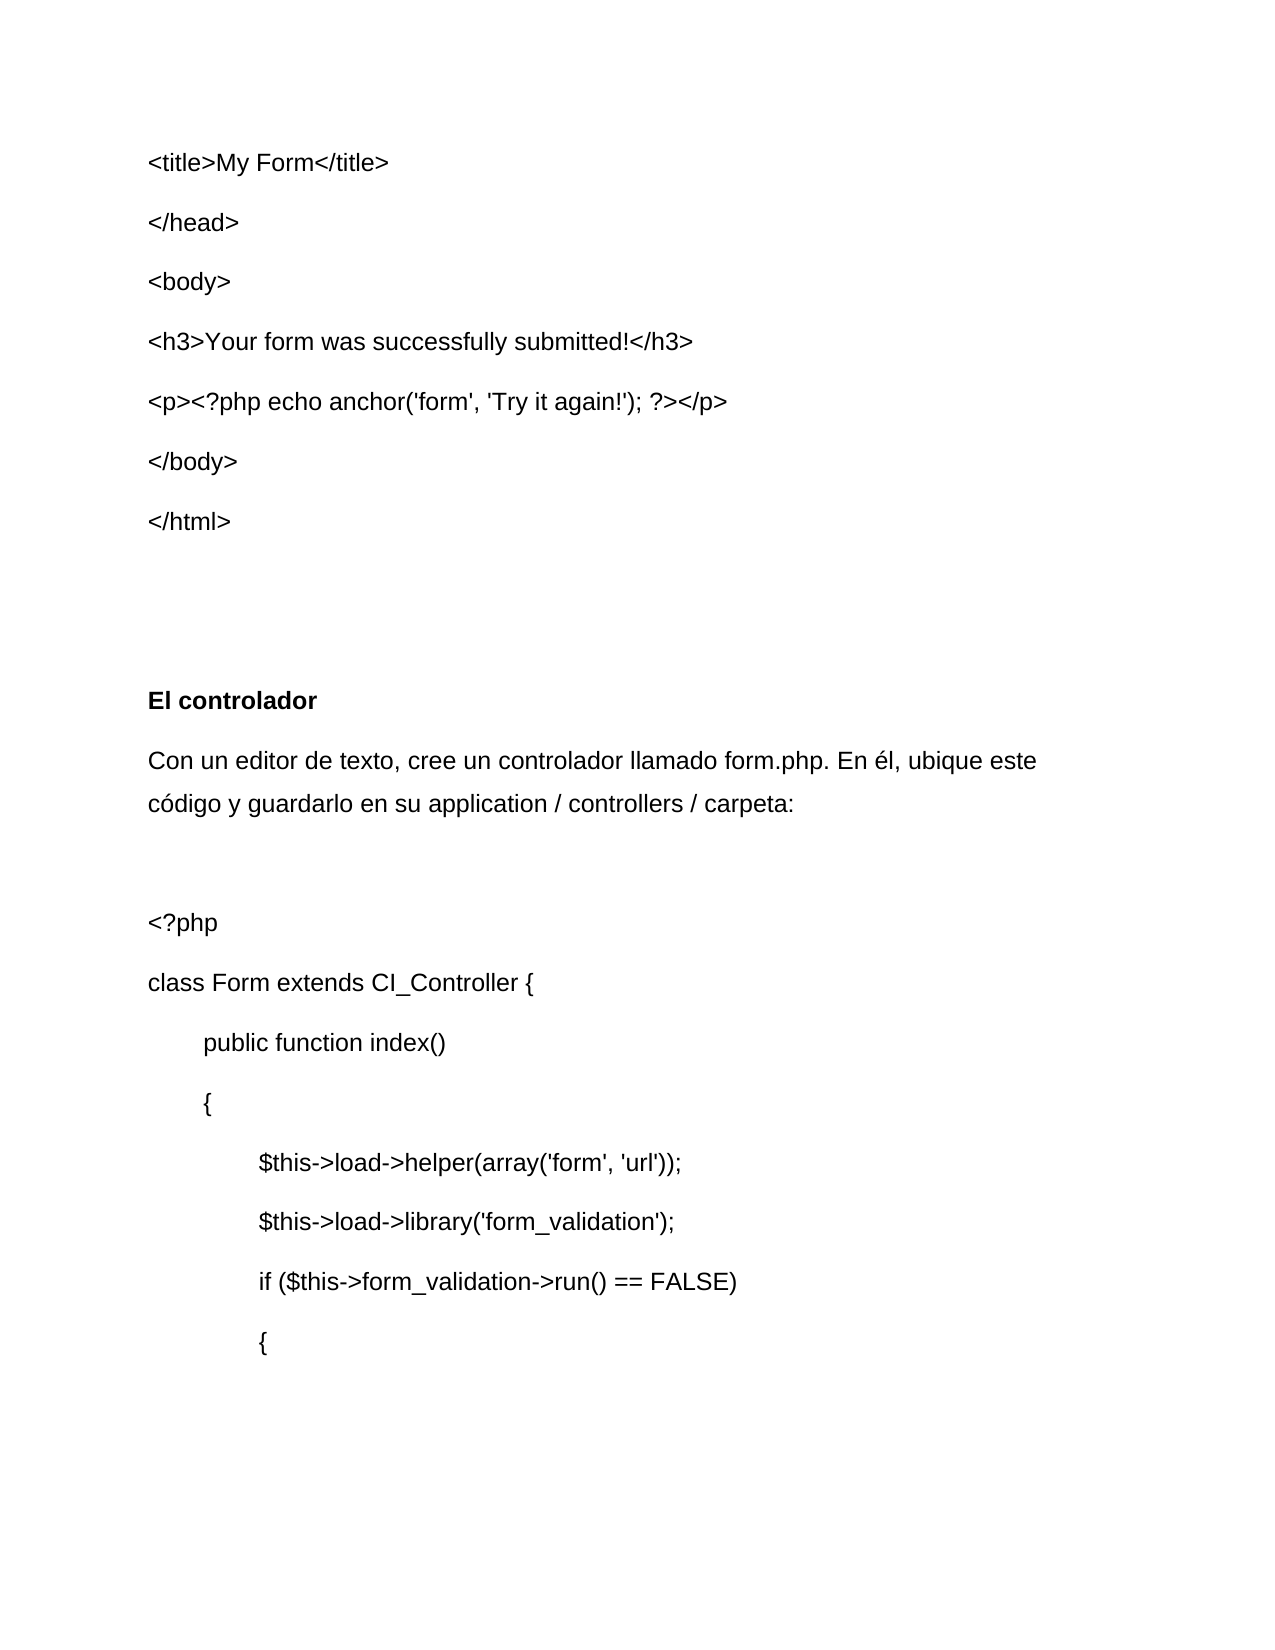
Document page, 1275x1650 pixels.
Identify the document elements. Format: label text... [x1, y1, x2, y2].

text </html> [148, 506, 1039, 535]
text Con un editor de texto, cree un controlador llamado form.php. En él, ubique este código y guardarlo en su application / controllers / carpeta: [148, 746, 1039, 817]
text <h3>Your form was successfully submitted!</h3> [148, 327, 1039, 356]
text $this->load->helper(array('form', 'url')); [148, 1147, 1039, 1176]
text </body> [148, 447, 1039, 475]
text $this->load->library('form_validation'); [148, 1207, 1039, 1236]
text <body> [148, 267, 1039, 296]
text if ($this->form_validation->run() == FALSE) [148, 1267, 1039, 1296]
text <?php [148, 908, 1039, 937]
text { [148, 1088, 1039, 1116]
text public function index() [148, 1028, 1039, 1057]
text <title>My Form</title> [148, 148, 1039, 176]
text El controlador [148, 686, 1039, 714]
text <p><?php echo anchor('form', 'Try it again!'); ?></p> [148, 387, 1039, 416]
text class Form extends CI_Controller { [148, 968, 1039, 997]
text </head> [148, 207, 1039, 236]
text { [148, 1327, 1039, 1356]
